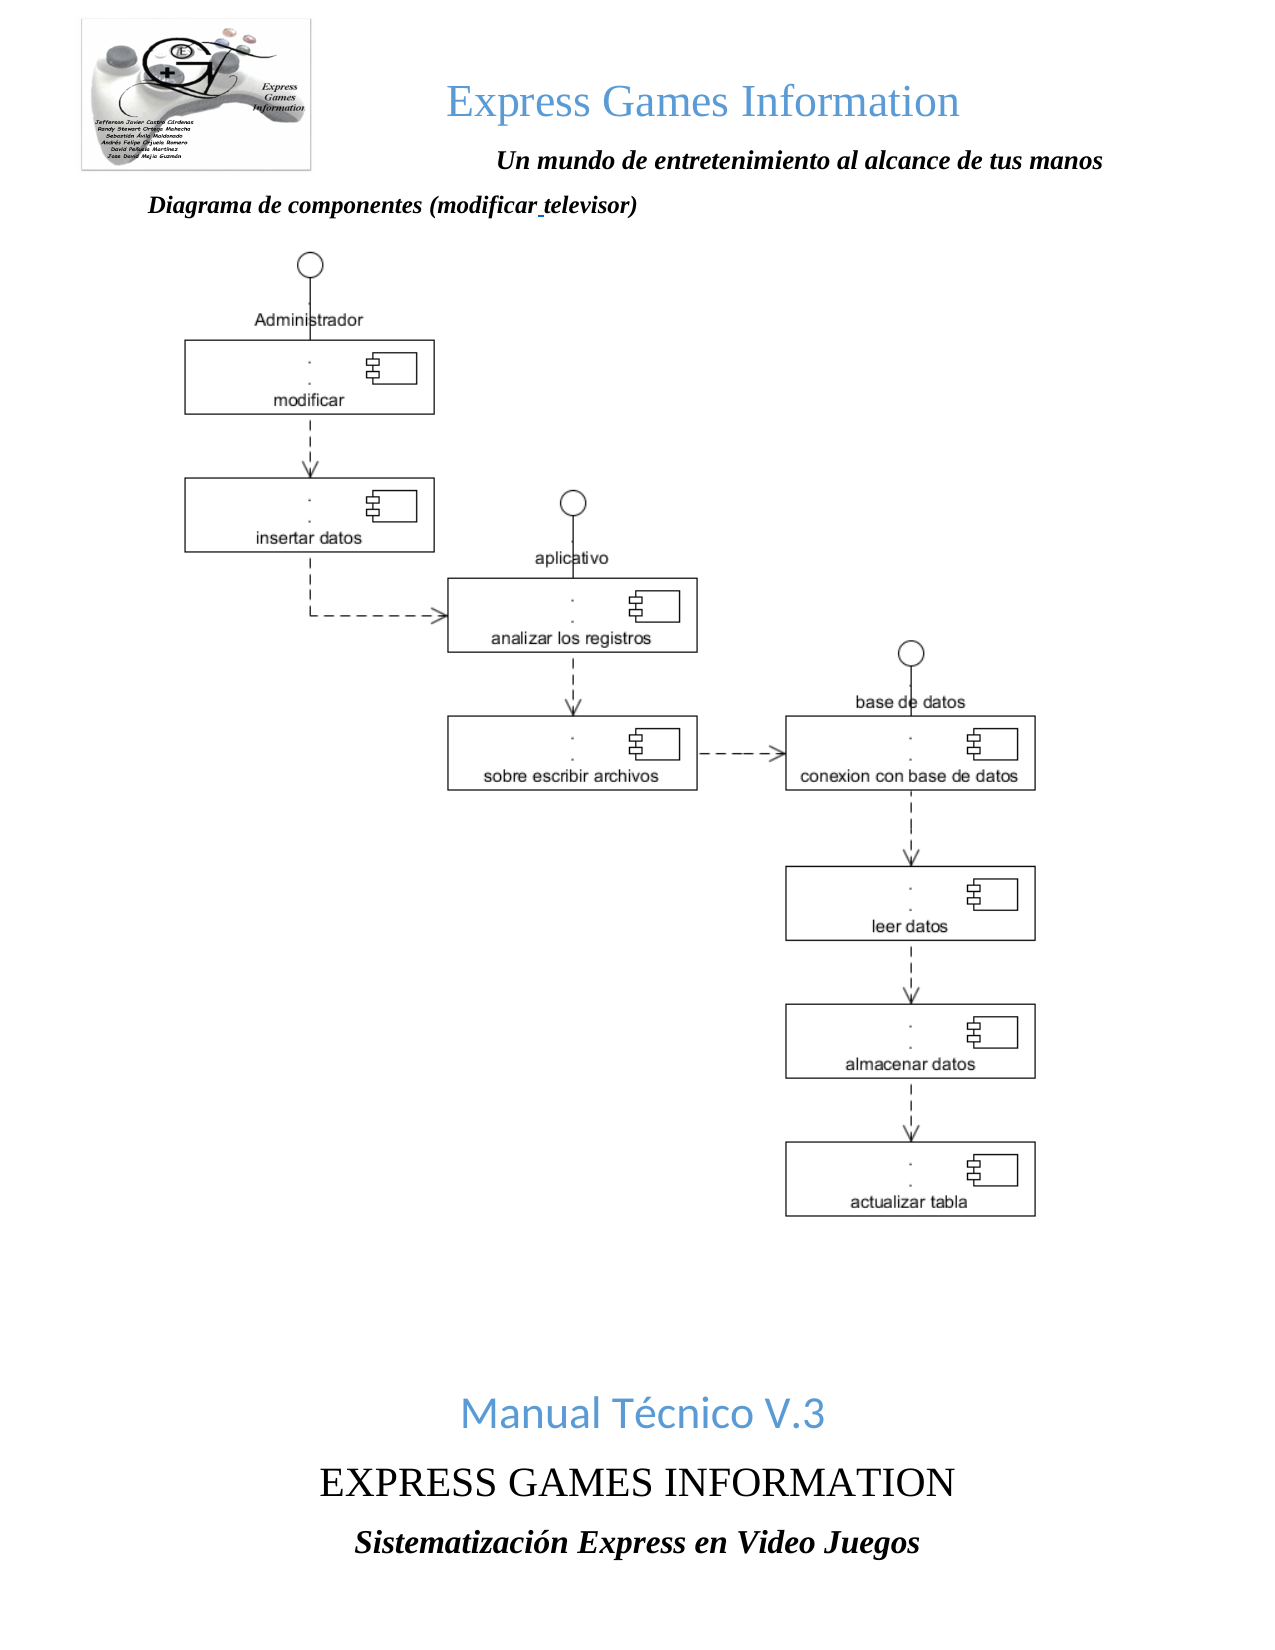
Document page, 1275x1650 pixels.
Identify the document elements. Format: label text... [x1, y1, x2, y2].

picture [147, 247, 1126, 1223]
subtitle Diagrama de componentes (modificar televisor) [148, 190, 1127, 219]
picture [75, 15, 316, 174]
